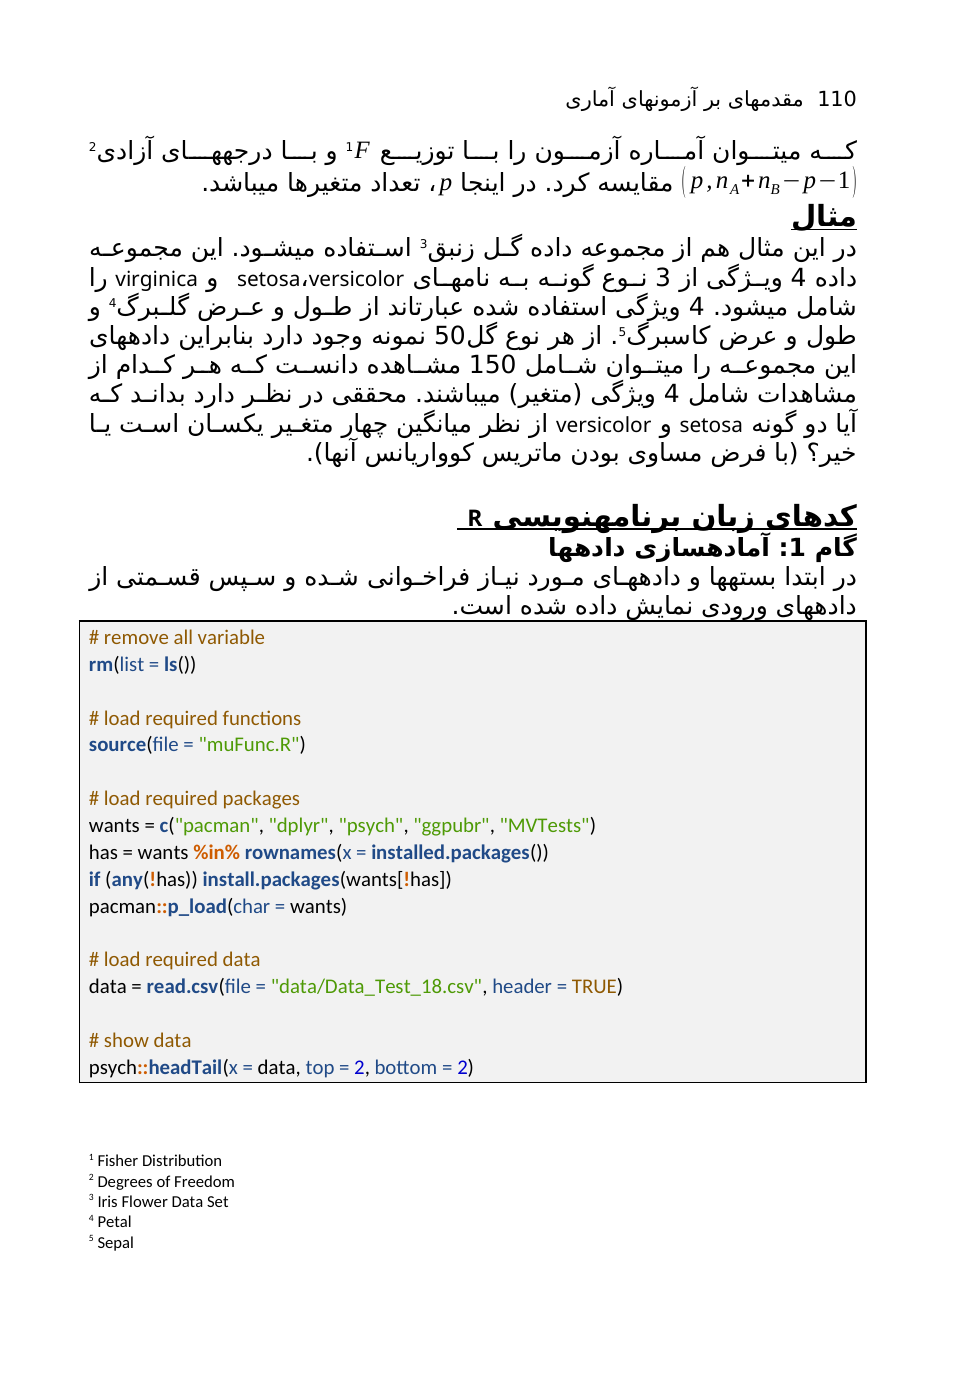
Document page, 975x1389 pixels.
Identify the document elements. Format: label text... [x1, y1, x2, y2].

text کدهای زبان برنامه‏نویسی R [89, 499, 857, 533]
text که می‏توان آماره آزمون را با توزیع و با درجه‏های آزادی مقایسه کرد. در اینجا ، تعداد متغیرها می‏باشد. [89, 136, 857, 200]
text گام 1: آماده‏سازی داده‏ها [89, 533, 857, 562]
text در ابتدا بسته‏‏ها و داده‏های مورد نیاز فراخوانی شده و سپس قسمتی از داده‏های ورودی نمایش داده شده است. [89, 562, 857, 620]
text مثال [89, 200, 857, 234]
text # remove all variable rm(list = ls()) # load required functions source(file = "muFunc.R") # load required packages wants = c("pacman", "dplyr", "psych", "ggpubr", "MVTests") has = wants %in% rownames(x = installed.packages()) if (any(!has)) install.packages(wants[!has]) pacman::p_load(char = wants) # load required data data = read.csv(file = "data/Data_Test_18.csv", header = TRUE) # show data psych::headTail(x = data, top = 2, bottom = 2) [80, 622, 865, 1082]
text در این مثال هم از مجموعه داده گل زنبق استفاده می‏شود. این مجموعه داده 4 ویژگی از 3 نوع گونه به نام‏های setosa،versicolor و virginica را شامل می‏شود. 4 ویژگی استفاده شده عبارت‏اند از طول و عرض گلبرگ و طول و عرض کاسبرگ. از هر نوع گل50 نمونه وجود دارد بنابراین داده‏های این مجموعه را می‏توان شامل 150 مشاهده دانست که هر کدام از مشاهدات شامل 4 ویژگی (متغیر) می‏باشند. محققی در نظر دارد بداند که آیا دو گونه setosa و versicolor از نظر میانگین چهار متغیر یکسان است یا خیر؟ (با فرض مساوی بودن ماتریس کوواریانس آن‏ها). [89, 234, 857, 467]
